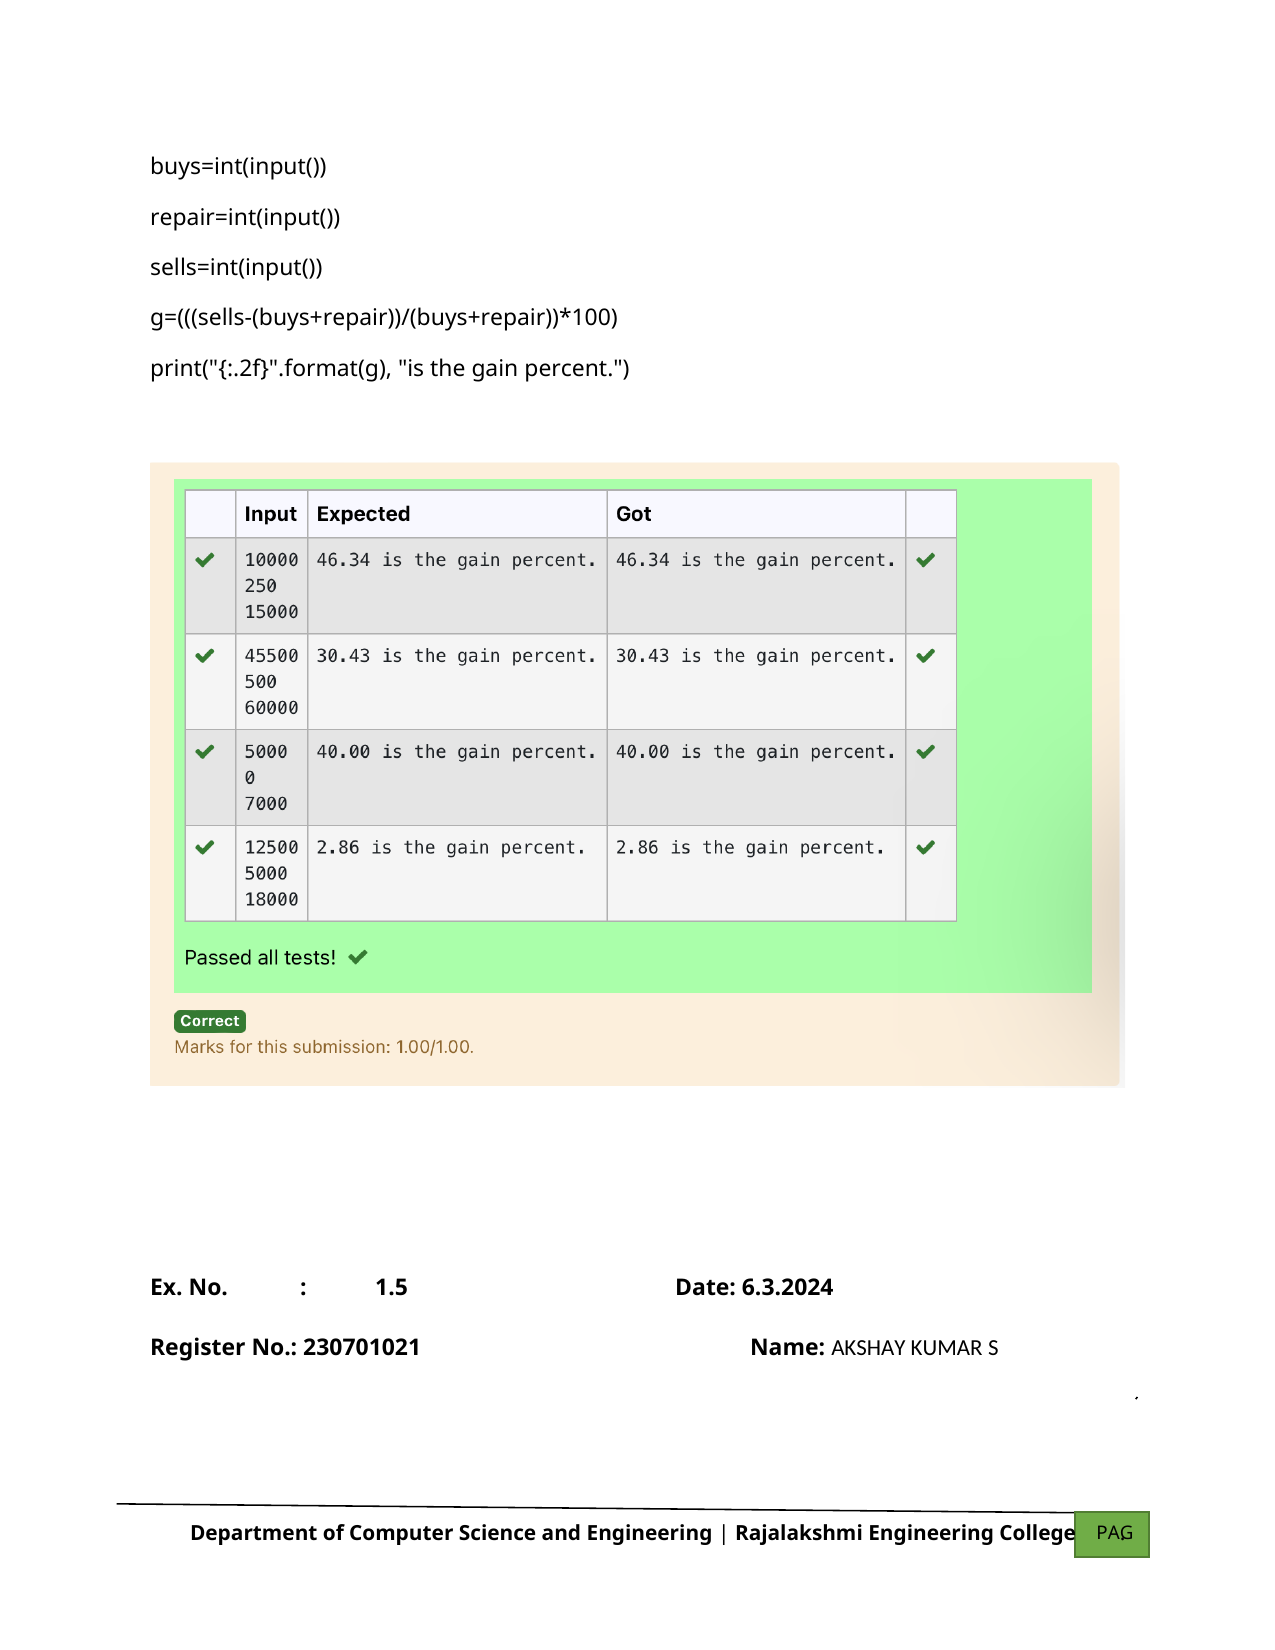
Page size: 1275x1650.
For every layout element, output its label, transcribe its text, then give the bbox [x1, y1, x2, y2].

text Ex. No. : 1.5 Date: 6.3.2024 [150, 1271, 1125, 1302]
text Register No.: 230701021 Name: AKSHAY KUMAR S [150, 1331, 1125, 1362]
text repair=int(input()) [150, 200, 1125, 232]
text sells=int(input()) [150, 251, 1125, 282]
text print("{:.2f}".format(g), "is the gain percent.") [150, 352, 1125, 383]
text buys=int(input()) [150, 150, 1125, 181]
picture [150, 452, 1125, 1088]
text g=(((sells-(buys+repair))/(buys+repair))*100) [150, 301, 1125, 332]
